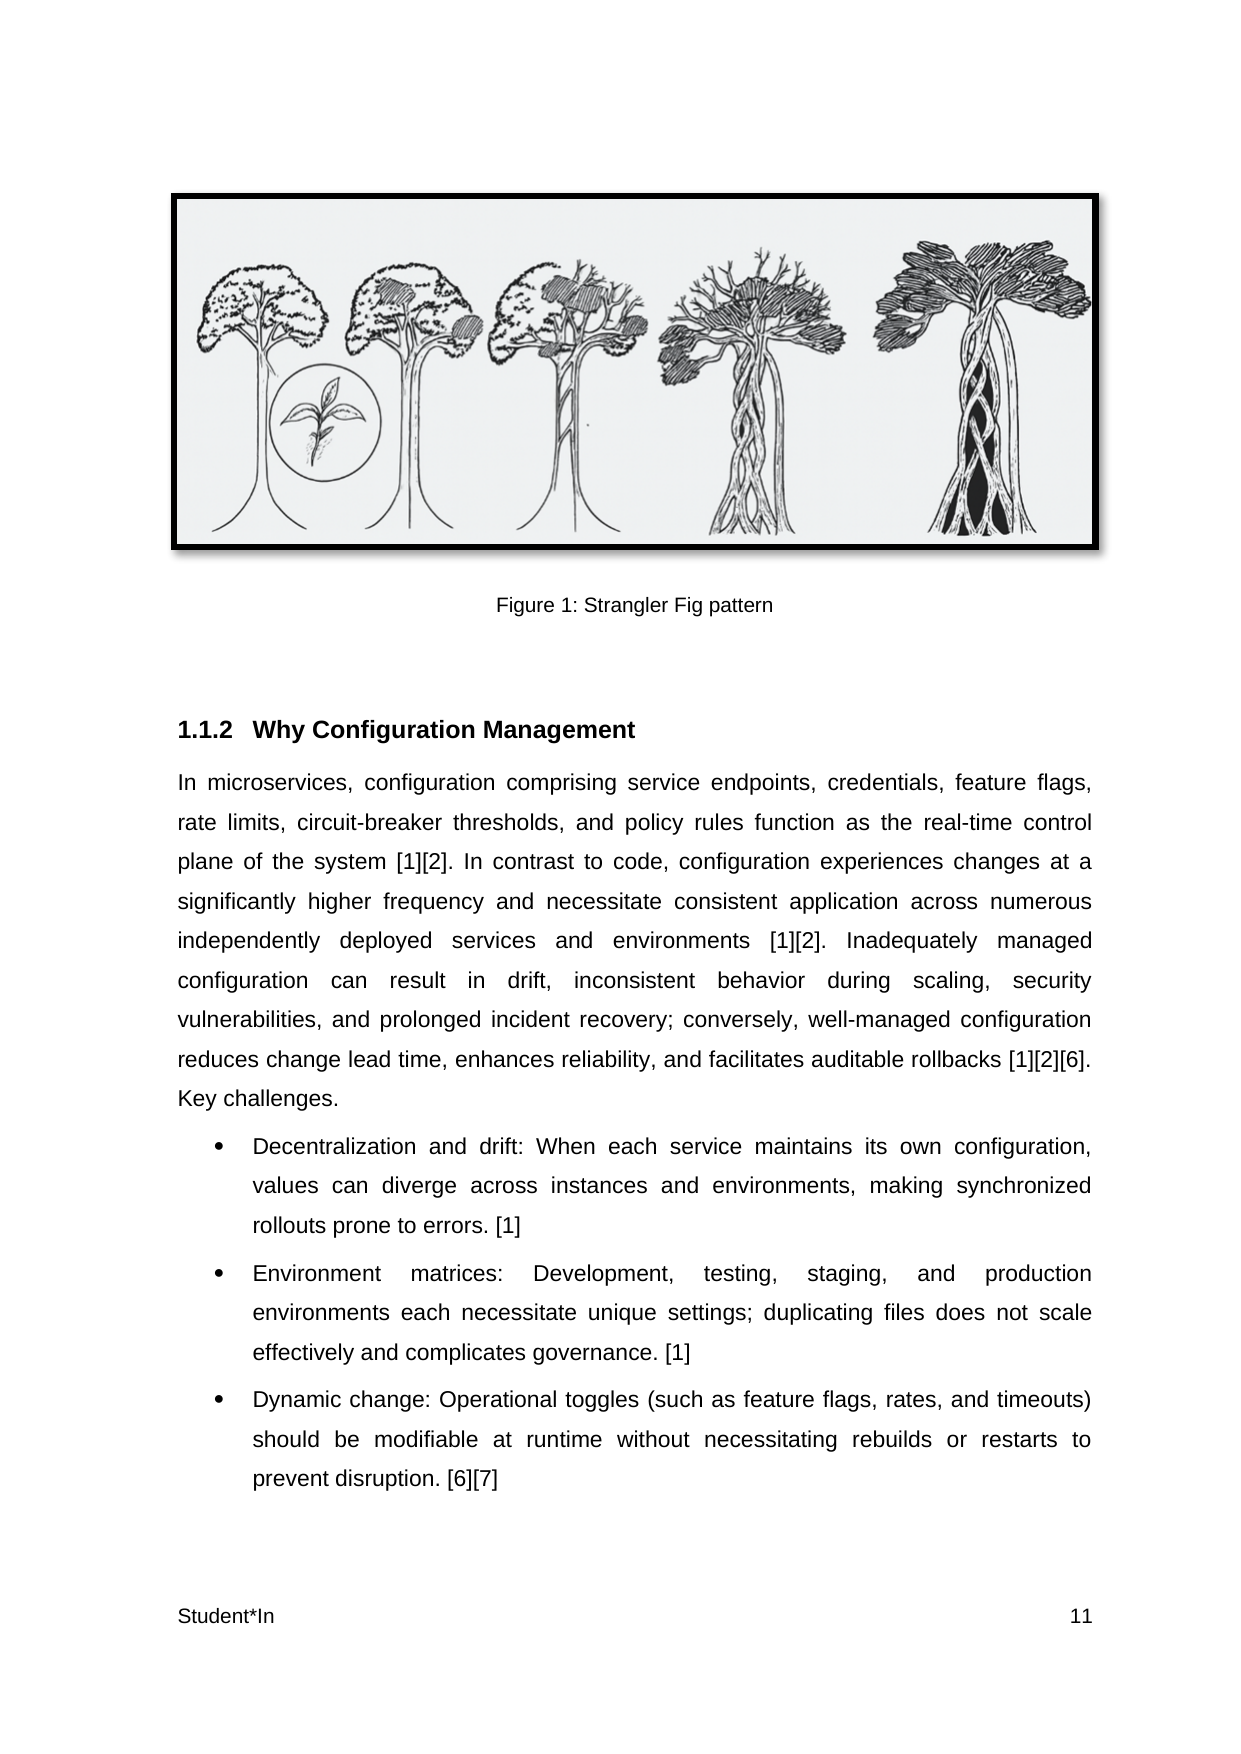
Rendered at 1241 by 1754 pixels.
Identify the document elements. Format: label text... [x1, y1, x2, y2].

text In microservices, configuration comprising service endpoints, credentials, feature flags, rate limits, circuit-breaker thresholds, and policy rules function as the real-time control plane of the system [1][2]. In contrast to code, configuration experiences changes at a significantly higher frequency and necessitate consistent application across numerous independently deployed services and environments [1][2]. Inadequately managed configuration can result in drift, inconsistent behavior during scaling, security vulnerabilities, and prolonged incident recovery; conversely, well-managed configuration reduces change lead time, enhances reliability, and facilitates auditable rollbacks [1][2][6]. Key challenges. [177, 769, 1092, 1111]
list Dynamic change: Operational toggles (such as feature flags, rates, and timeouts) should be modifiable at runtime without necessitating rebuilds or restarts to prevent disruption. [6][7] [215, 1386, 1092, 1492]
list Decentralization and drift: When each service maintains its own configuration, values can diverge across instances and environments, making synchronized rollouts prone to errors. [1] [215, 1133, 1092, 1238]
picture [177, 199, 1092, 544]
subtitle Why Configuration Management [177, 715, 1092, 744]
list Environment matrices: Development, testing, staging, and production environments each necessitate unique settings; duplicating files does not scale effectively and complicates governance. [1] [215, 1260, 1092, 1365]
